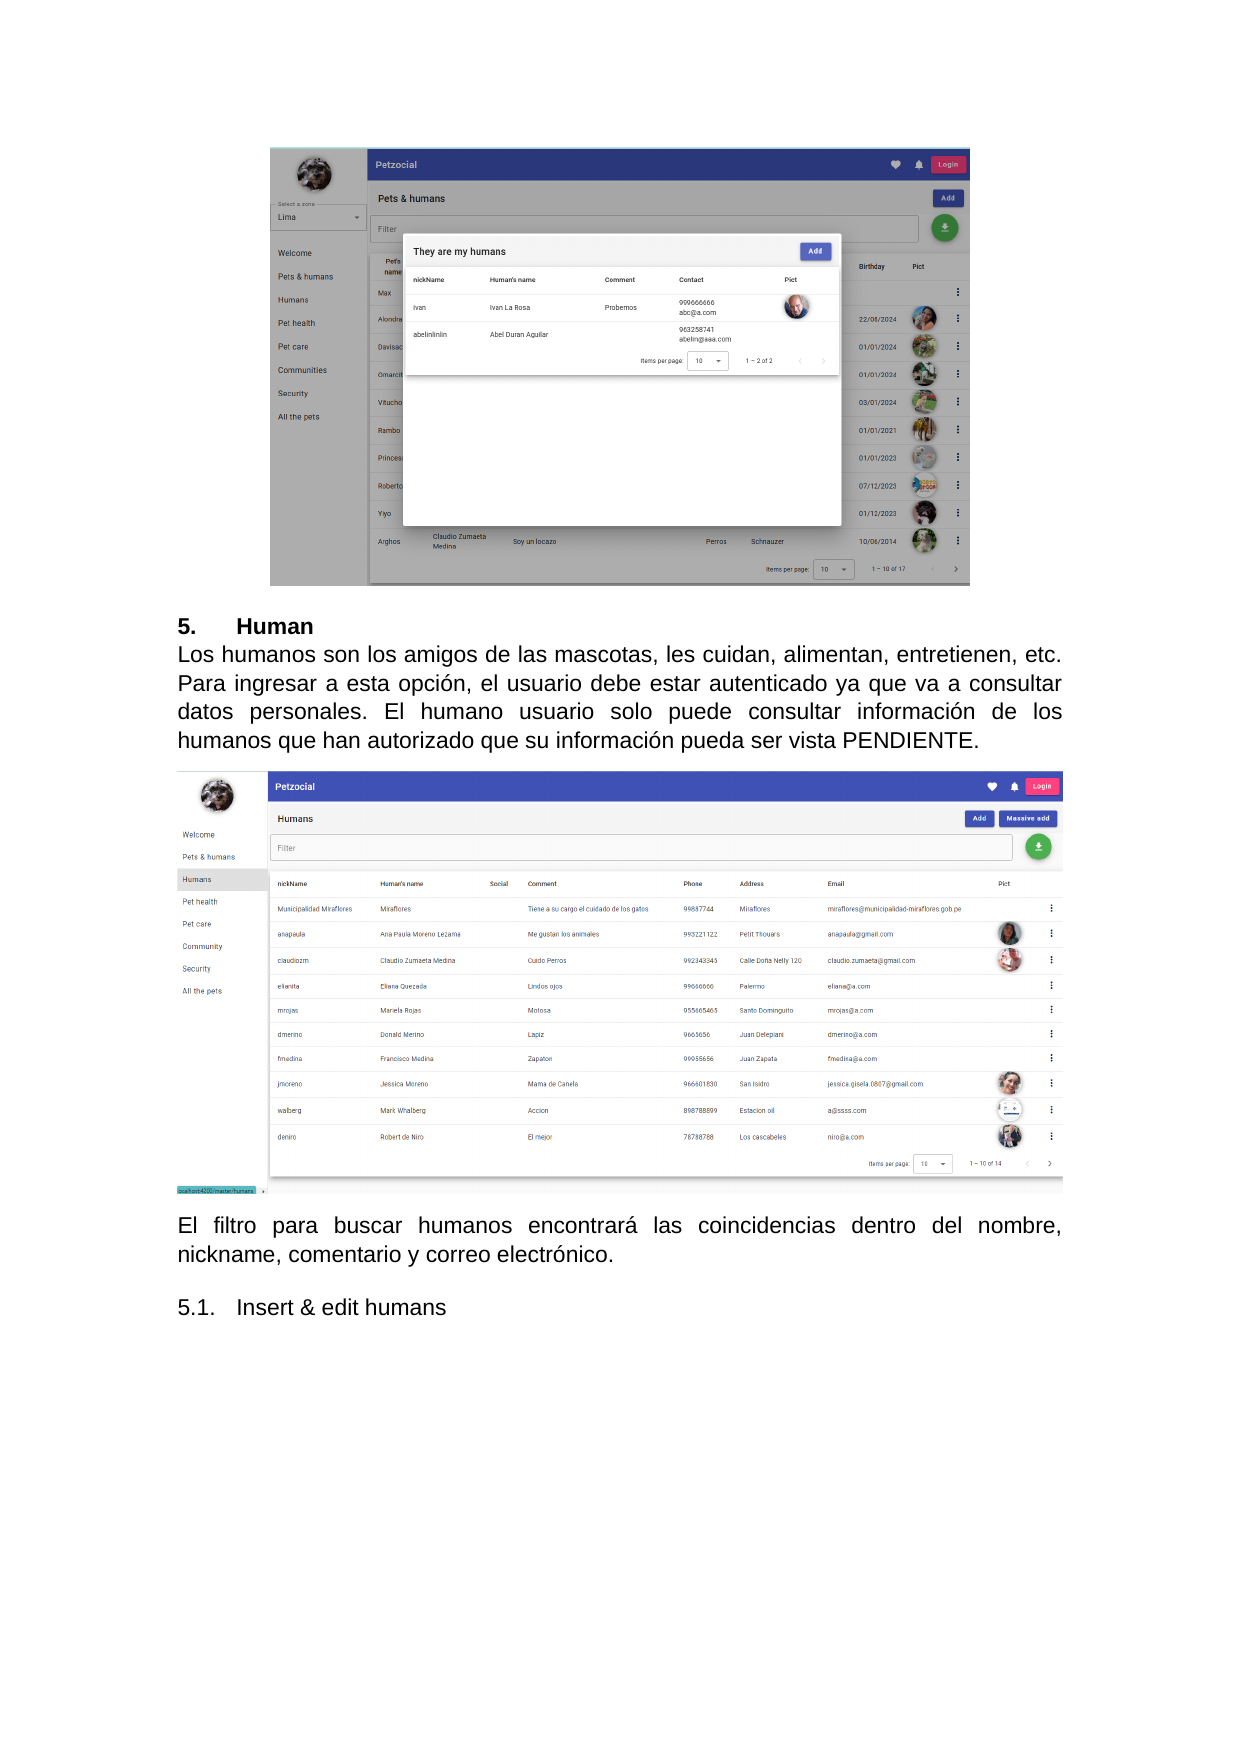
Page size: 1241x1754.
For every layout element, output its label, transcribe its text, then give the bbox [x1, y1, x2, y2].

subtitle Insert & edit humans [177, 1294, 1063, 1321]
subtitle Human [177, 613, 1063, 639]
text Los humanos son los amigos de las mascotas, les cuidan, alimentan, entretienen, etc. Para ingresar a esta opción, el usuario debe estar autenticado ya que va a consultar datos personales. El humano usuario solo puede consultar información de los humanos que han autorizado que su información pueda ser vista PENDIENTE. [177, 641, 1063, 753]
picture [270, 147, 970, 586]
text El filtro para buscar humanos encontrará las coincidencias dentro del nombre, nickname, comentario y correo electrónico. [177, 1212, 1063, 1267]
picture [177, 771, 1063, 1194]
